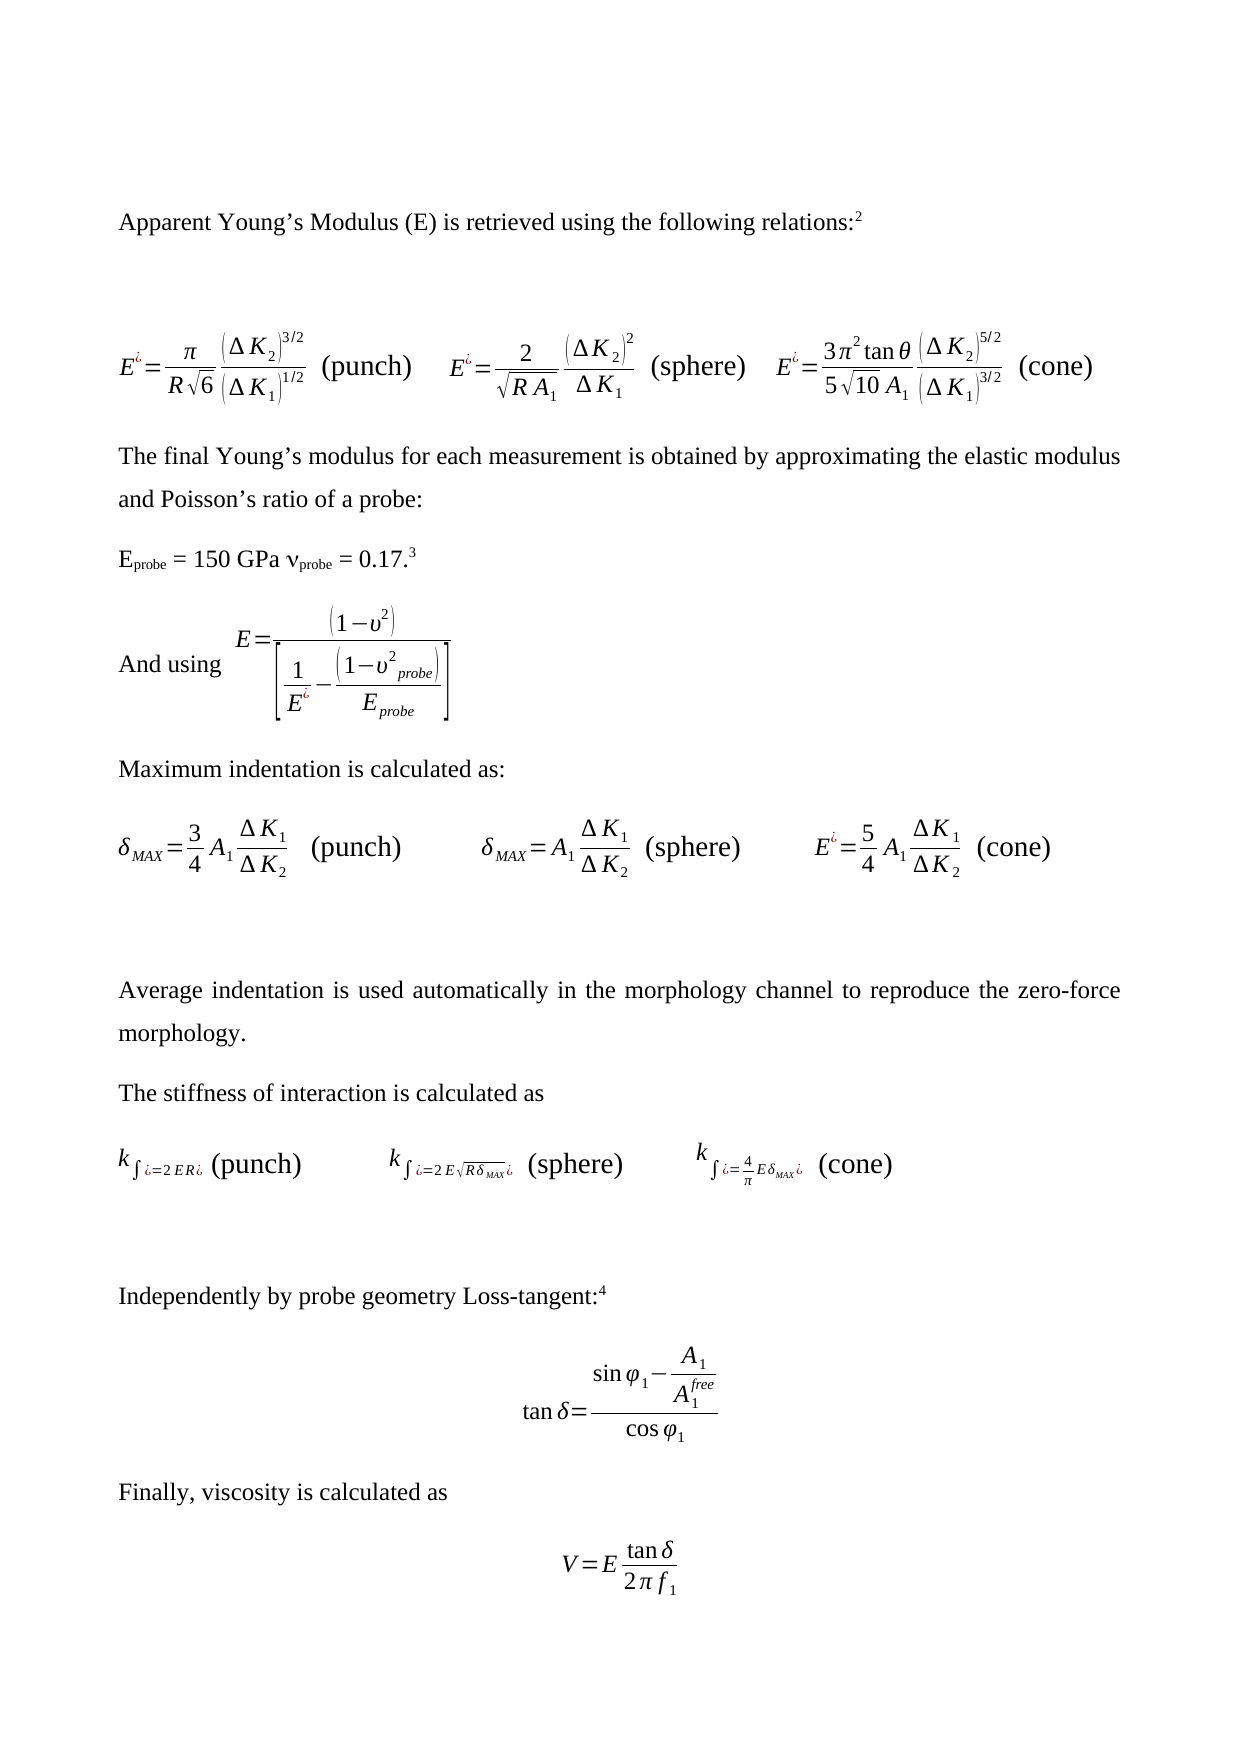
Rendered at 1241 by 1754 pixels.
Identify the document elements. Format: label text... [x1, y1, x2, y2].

text Average indentation is used automatically in the morphology channel to reproduce the zero-force morphology. [118, 975, 1122, 1047]
text The final Young’s modulus for each measurement is obtained by approximating the elastic modulus and Poisson’s ratio of a probe: [118, 441, 1122, 513]
text Finally, viscosity is calculated as [118, 1477, 1122, 1505]
text (punch) (sphere) (cone) [118, 814, 1122, 882]
text (punch) (sphere) (cone) [118, 1138, 1122, 1188]
text Independently by probe geometry Loss-tangent:4 [118, 1281, 1122, 1310]
text And using [118, 603, 1122, 723]
text Apparent Young’s Modulus (E) is retrieved using the following relations:2 [118, 207, 1122, 236]
text Eprobe = 150 GPa probe = 0.17.3 [118, 544, 1122, 572]
text The stiffness of interaction is calculated as [118, 1078, 1122, 1107]
text Maximum indentation is calculated as: [118, 754, 1122, 783]
text (punch) (sphere) (cone) [118, 327, 1122, 407]
